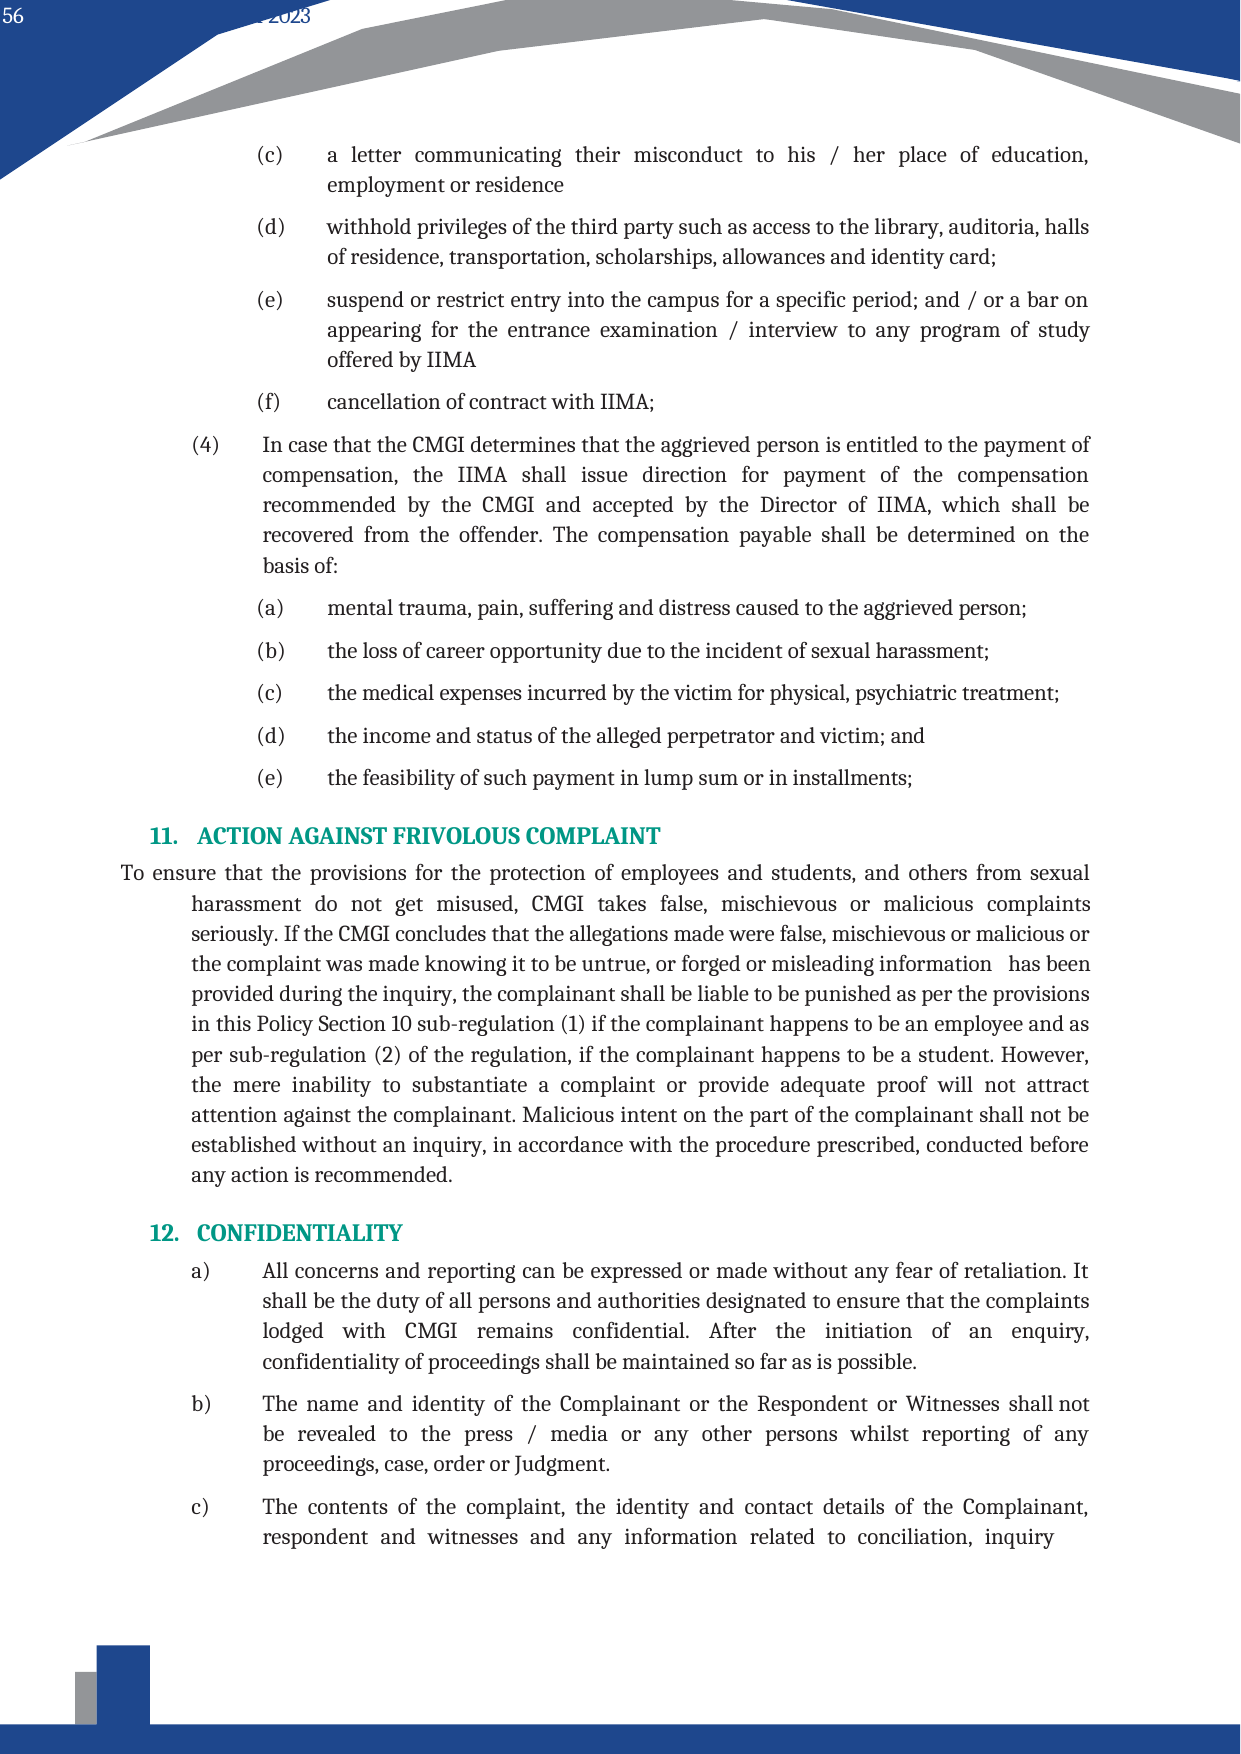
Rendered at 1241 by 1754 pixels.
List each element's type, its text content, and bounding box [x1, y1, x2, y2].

list All concerns and reporting can be expressed or made without any fear of retaliation. It shall be the duty of all persons and authorities designated to ensure that the complaints lodged with CMGI remains confidential. After the initiation of an enquiry, confidentiality of proceedings shall be maintained so far as is possible. [191, 1258, 1091, 1375]
list cancellation of contract with IIMA; [256, 389, 1240, 415]
list the feasibility of such payment in lump sum or in installments; [256, 765, 1240, 791]
list The contents of the complaint, the identity and contact details of the Complainant, respondent and witnesses and any information related to conciliation, inquiry [191, 1493, 1090, 1550]
list the loss of career opportunity due to the incident of sexual harassment; [256, 637, 1240, 664]
list The name and identity of the Complainant or the Respondent or Witnesses shall not be revealed to the press / media or any other persons whilst reporting of any proceedings, case, order or Judgment. [191, 1391, 1091, 1477]
list mental trauma, pain, suffering and distress caused to the aggrieved person; [256, 595, 1240, 621]
subtitle ACTION AGAINST FRIVOLOUS COMPLAINT [150, 822, 1240, 850]
list the medical expenses incurred by the victim for physical, psychiatric treatment; [256, 680, 1240, 706]
list suspend or restrict entry into the campus for a specific period; and / or a bar on appearing for the entrance examination / interview to any program of study offered by IIMA [256, 286, 1091, 373]
text To ensure that the provisions for the protection of employees and students, and others from sexual harassment do not get misused, CMGI takes false, mischievous or malicious complaints seriously. If the CMGI concludes that the allegations made were false, mischievous or malicious or the complaint was made knowing it to be untrue, or forged or misleading information has been provided during the inquiry, the complainant shall be liable to be punished as per the provisions in this Policy Section 10 sub-regulation (1) if the complainant happens to be an employee and as per sub-regulation (2) of the regulation, if the complainant happens to be a student. However, the mere inability to substantiate a complaint or provide adequate proof will not attract attention against the complainant. Malicious intent on the part of the complainant shall not be established without an inquiry, in accordance with the procedure prescribed, conducted before any action is recommended. [120, 860, 1091, 1189]
list the income and status of the alleged perpetrator and victim; and [256, 723, 1240, 749]
list withhold privileges of the third party such as access to the library, auditoria, halls of residence, transportation, scholarships, allowances and identity card; [256, 214, 1091, 271]
list a letter communicating their misconduct to his / her place of education, employment or residence [256, 142, 1090, 198]
list In case that the CMGI determines that the aggrieved person is entitled to the payment of compensation, the IIMA shall issue direction for payment of the compensation recommended by the CMGI and accepted by the Director of IIMA, which shall be recovered from the offender. The compensation payable shall be determined on the basis of: [191, 432, 1091, 579]
subtitle CONFIDENTIALITY [150, 1219, 1240, 1248]
